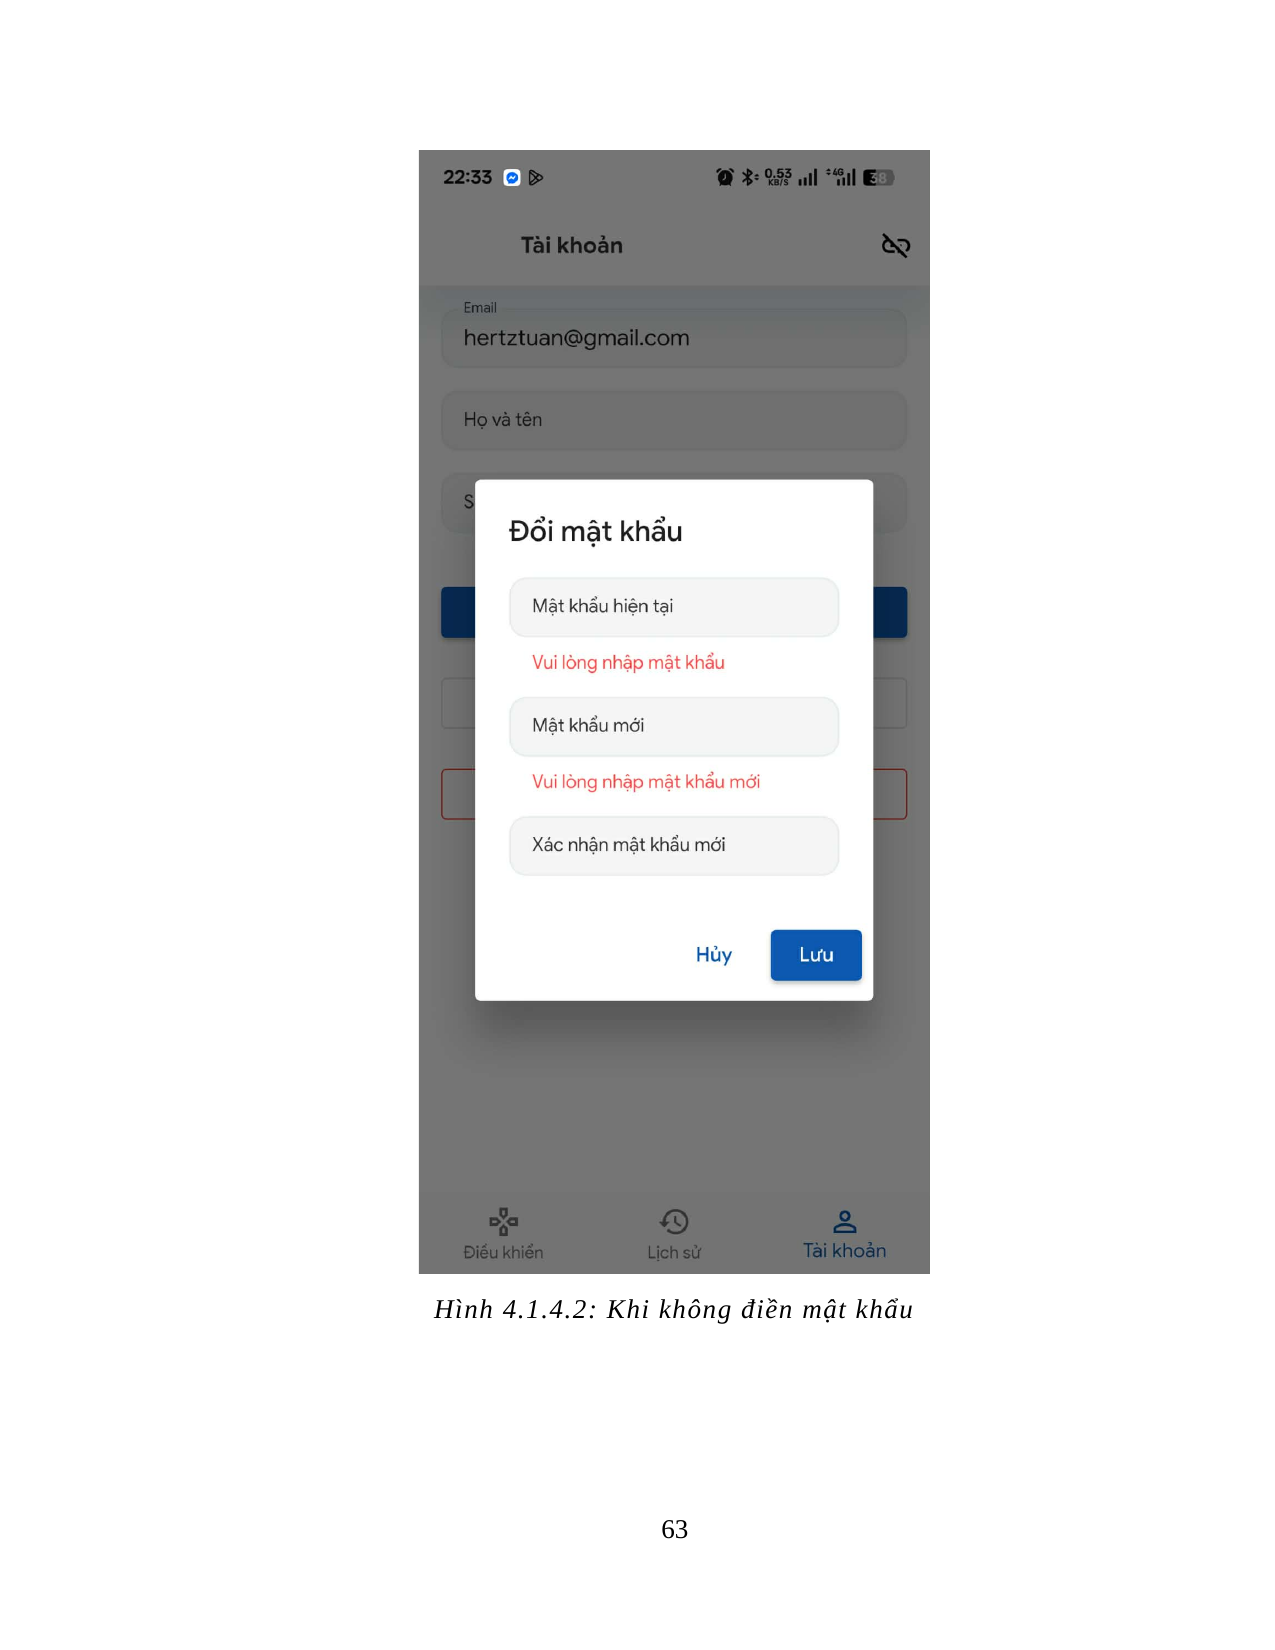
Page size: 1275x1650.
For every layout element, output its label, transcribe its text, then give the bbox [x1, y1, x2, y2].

subtitle Hình 4.1.4.2: Khi không điền mật khẩu [150, 1293, 1125, 1324]
picture [418, 150, 930, 1274]
